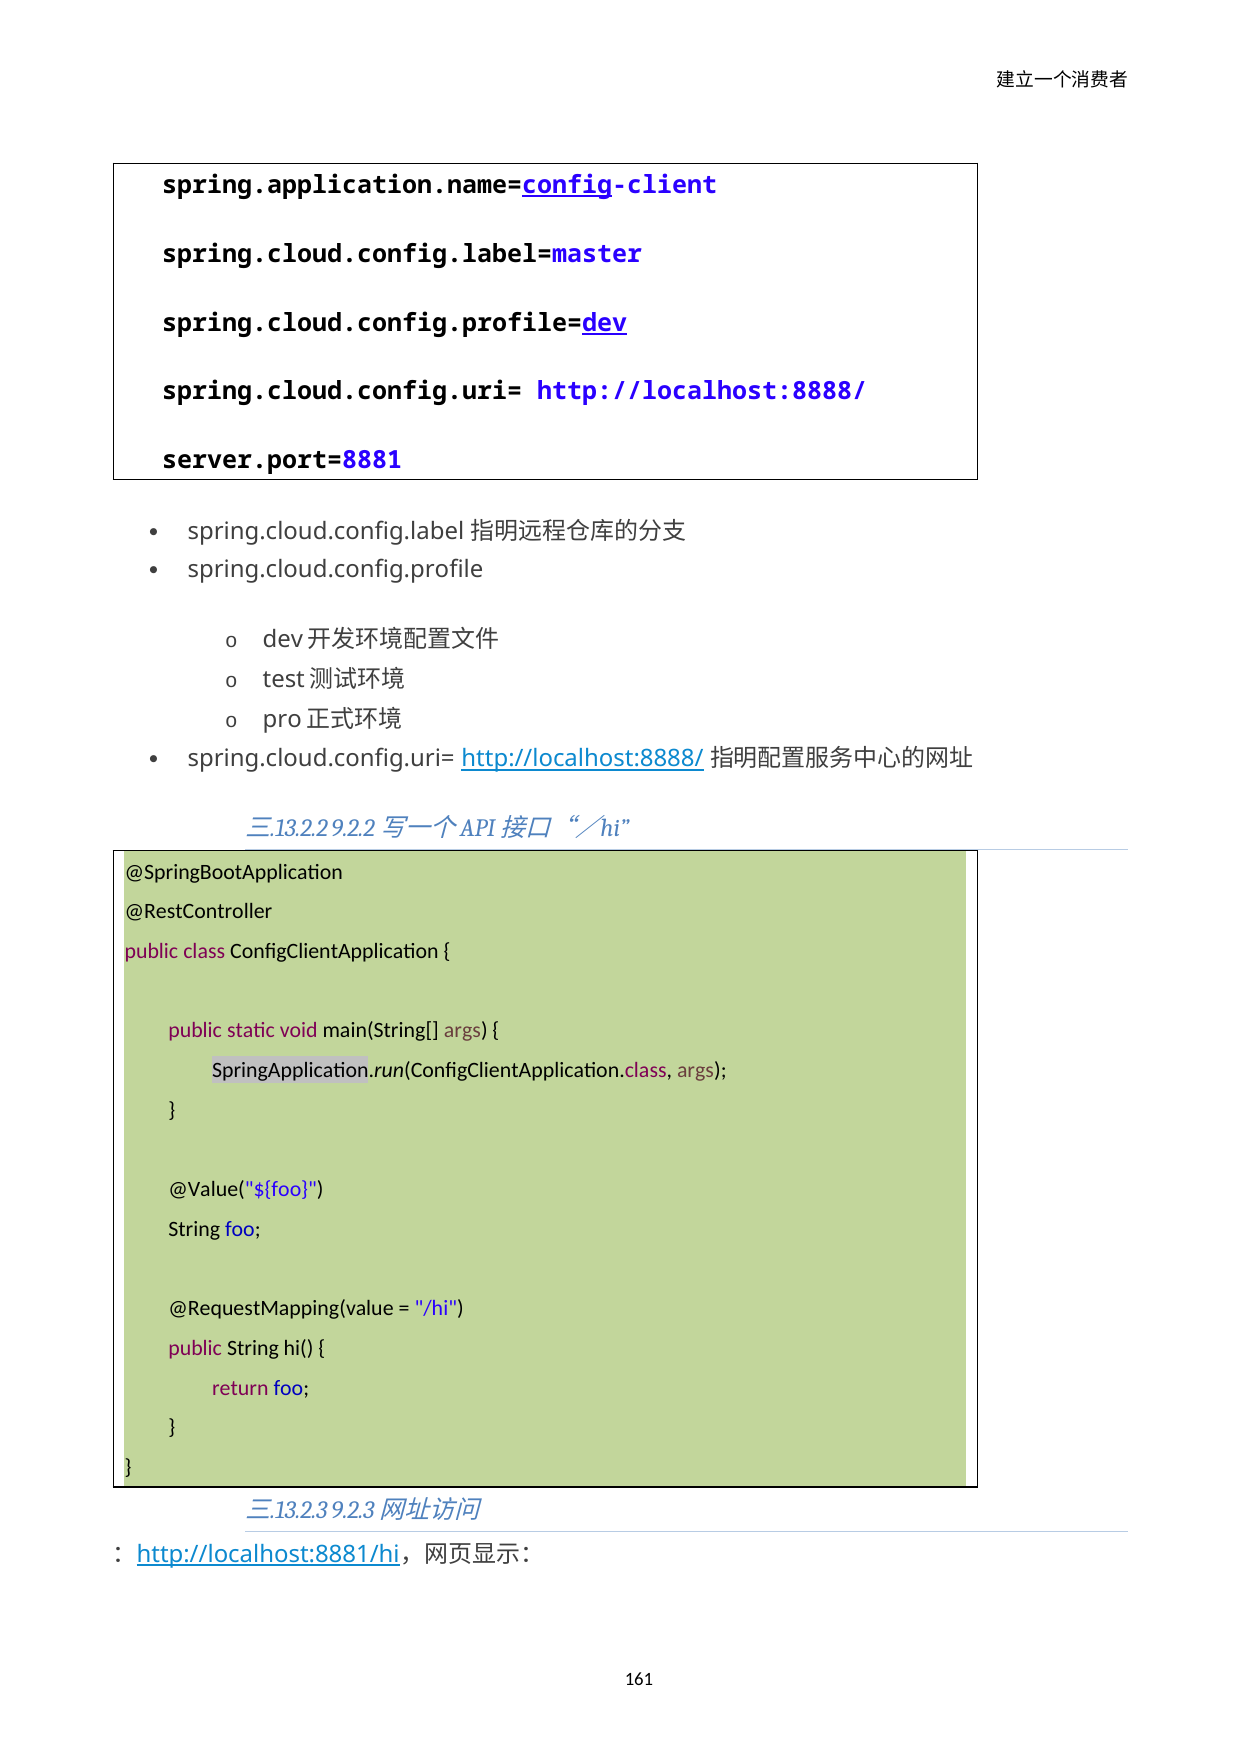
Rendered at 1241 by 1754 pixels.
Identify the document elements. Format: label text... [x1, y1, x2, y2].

list pro正式环境 [225, 697, 1128, 737]
subtitle 9.2.3网址访问 [245, 1487, 1128, 1531]
list test测试环境 [225, 657, 1128, 697]
list spring.cloud.config.profile [150, 549, 1128, 588]
list dev开发环境配置文件 [225, 617, 1128, 657]
list spring.cloud.config.label 指明远程仓库的分支 [150, 509, 1128, 549]
list spring.cloud.config.uri= http://localhost:8888/ 指明配置服务中心的网址 [150, 737, 1128, 776]
text ：http://localhost:8881/hi，网页显示： [112, 1532, 1128, 1572]
table_header spring.application.name=config-client spring.cloud.config.label=master spring.cloud.config.profile=dev spring.cloud.config.uri= http://localhost:8888/ server.port=8881 [114, 164, 977, 479]
subtitle 9.2.2写一个API接口“／hi” [245, 805, 1128, 849]
